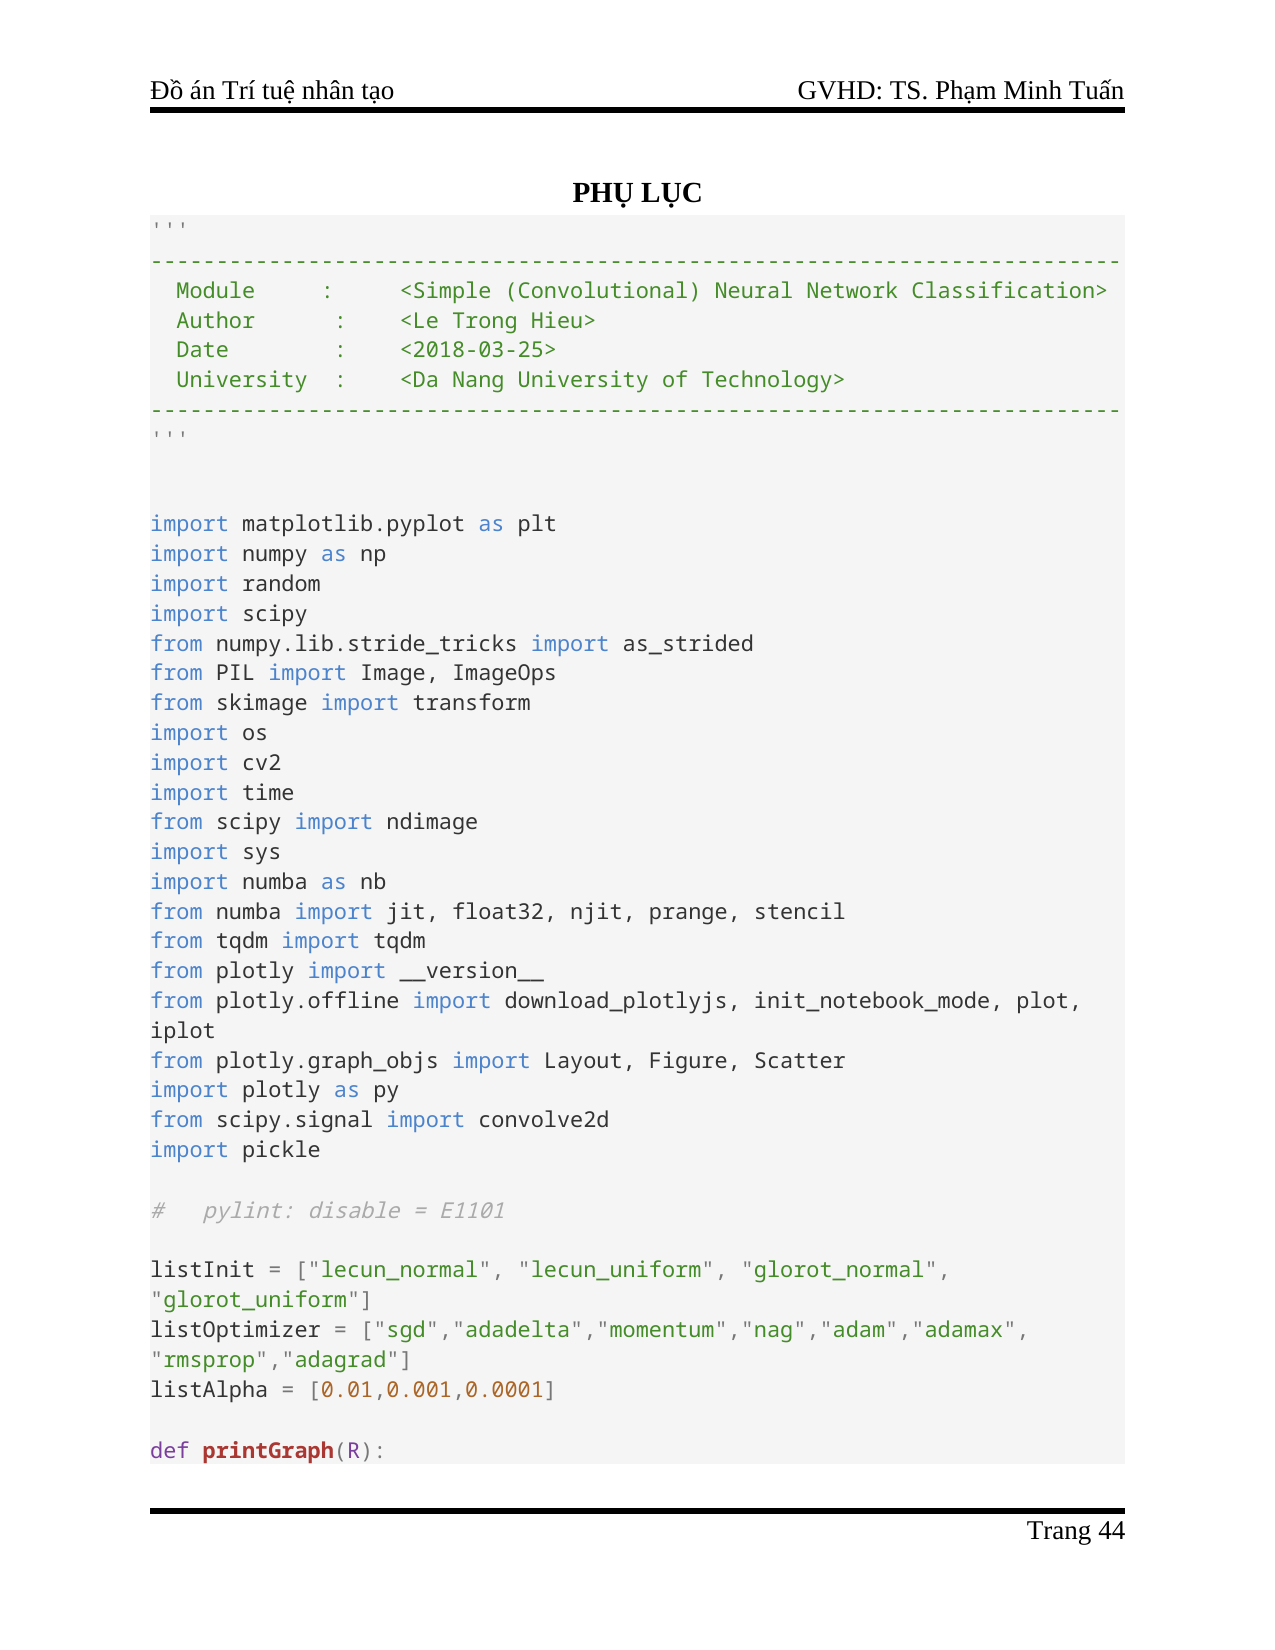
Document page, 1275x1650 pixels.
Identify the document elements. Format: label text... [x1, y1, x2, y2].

text import pickle [150, 1134, 1125, 1164]
text from scipy import ndimage [150, 806, 1125, 836]
text from plotly.offline import download_plotlyjs, init_notebook_mode, plot, iplot [150, 985, 1125, 1044]
text Author : <Le Trong Hieu> [150, 304, 1125, 334]
text Module : <Simple (Convolutional) Neural Network Classification> [150, 275, 1125, 304]
text listOptimizer = ["sgd","adadelta","momentum","nag","adam","adamax", "rmsprop","adagrad"] [150, 1314, 1125, 1374]
text listInit = ["lecun_normal", "lecun_uniform", "glorot_normal", "glorot_uniform"] [150, 1254, 1125, 1314]
text from skimage import transform [150, 687, 1125, 717]
text Date : <2018-03-25> [150, 334, 1125, 364]
text from tqdm import tqdm [150, 925, 1125, 955]
text # pylint: disable = E1101 [150, 1195, 1125, 1225]
text ''' [150, 215, 1125, 245]
text -------------------------------------------------------------------------- [150, 394, 1125, 424]
text import plotly as py [150, 1074, 1125, 1104]
text import time [150, 776, 1125, 806]
text import numba as nb [150, 866, 1125, 896]
text from scipy.signal import convolve2d [150, 1104, 1125, 1134]
text from plotly import __version__ [150, 955, 1125, 985]
subtitle PHỤ LỤC [150, 175, 1125, 208]
text from plotly.graph_objs import Layout, Figure, Scatter [150, 1044, 1125, 1074]
text ''' [150, 424, 1125, 453]
text import random [150, 568, 1125, 598]
text import os [150, 717, 1125, 747]
text from PIL import Image, ImageOps [150, 657, 1125, 687]
text import numpy as np [150, 538, 1125, 568]
text import matplotlib.pyplot as plt [150, 508, 1125, 538]
text def printGraph(R): [150, 1434, 1125, 1464]
text import sys [150, 836, 1125, 866]
text import cv2 [150, 747, 1125, 776]
text -------------------------------------------------------------------------- [150, 245, 1125, 275]
text from numpy.lib.stride_tricks import as_strided [150, 627, 1125, 657]
text import scipy [150, 598, 1125, 627]
text from numba import jit, float32, njit, prange, stencil [150, 896, 1125, 925]
text listAlpha = [0.01,0.001,0.0001] [150, 1374, 1125, 1403]
text University : <Da Nang University of Technology> [150, 364, 1125, 394]
